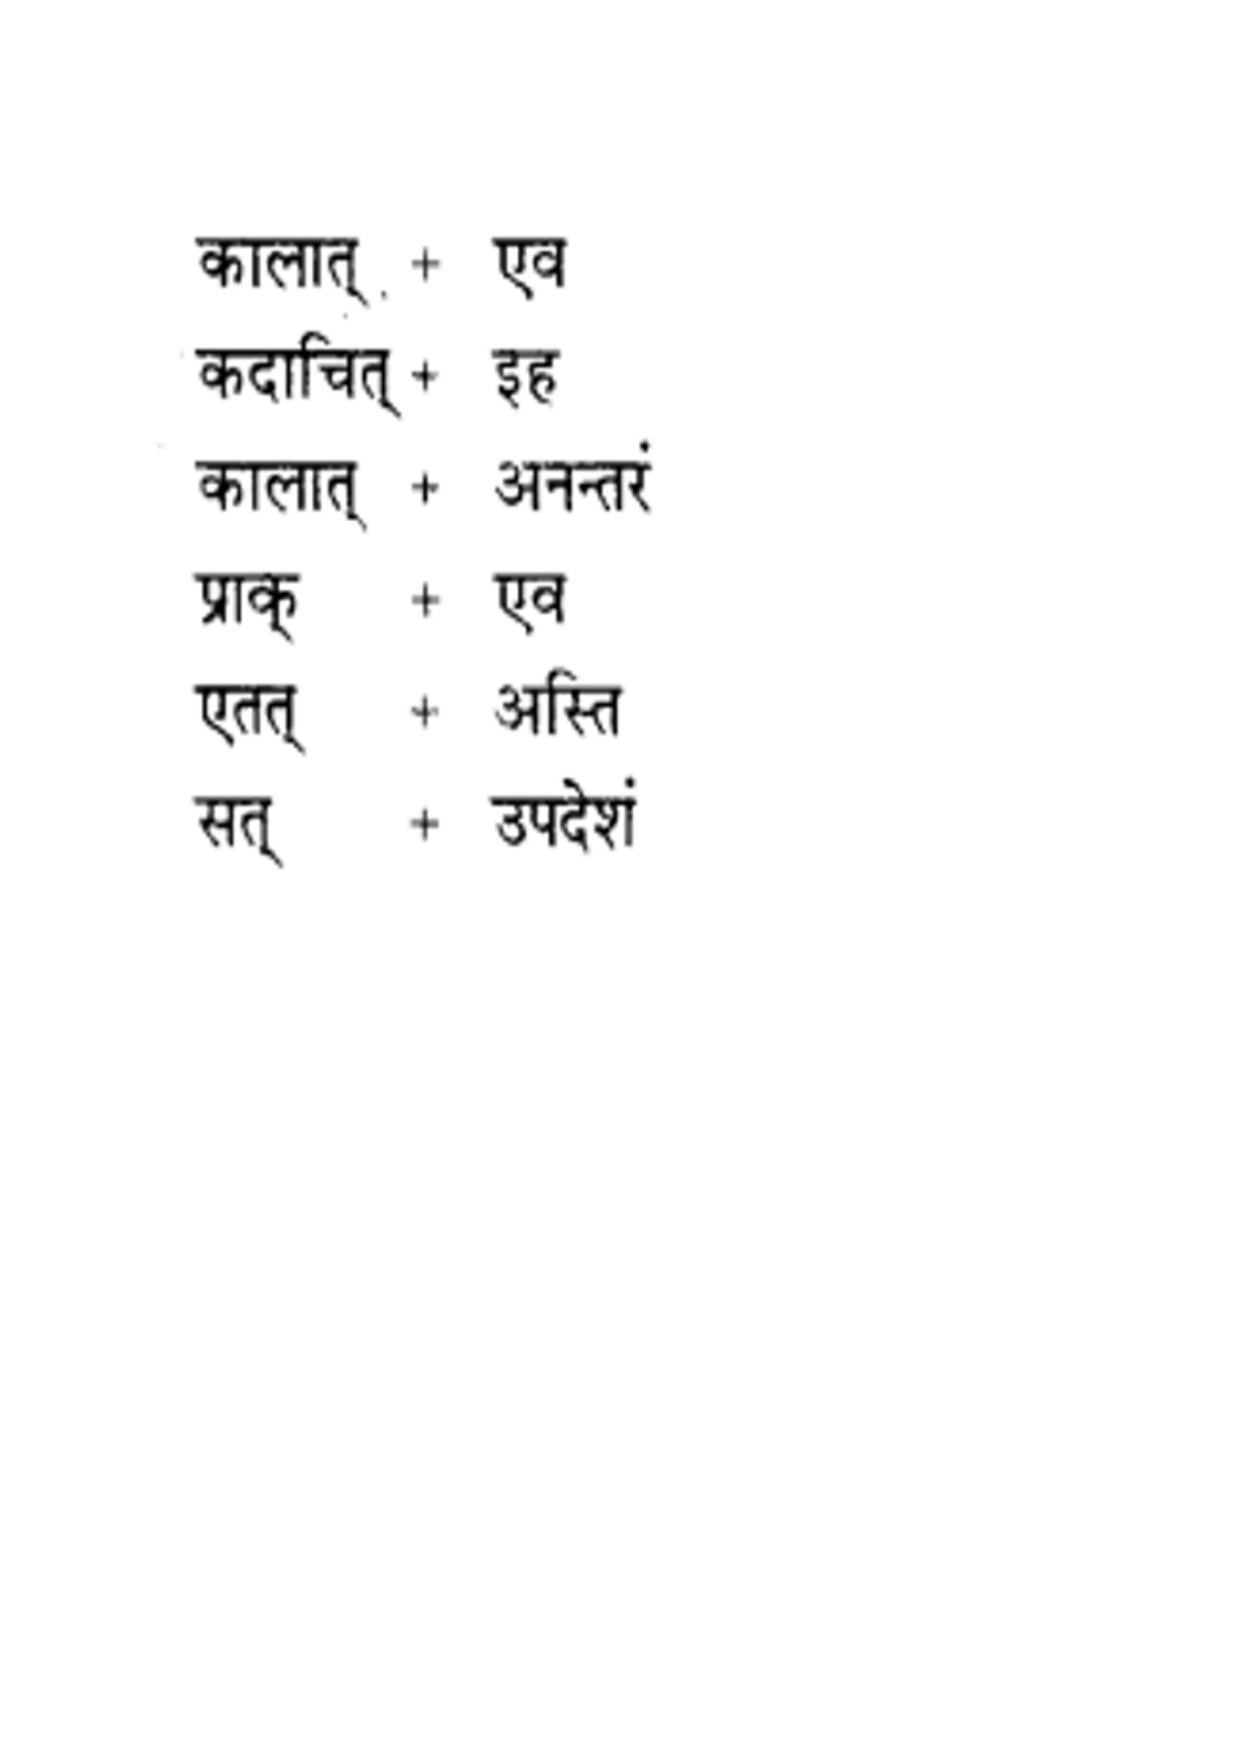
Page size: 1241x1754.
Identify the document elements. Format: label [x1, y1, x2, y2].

picture [150, 208, 735, 881]
